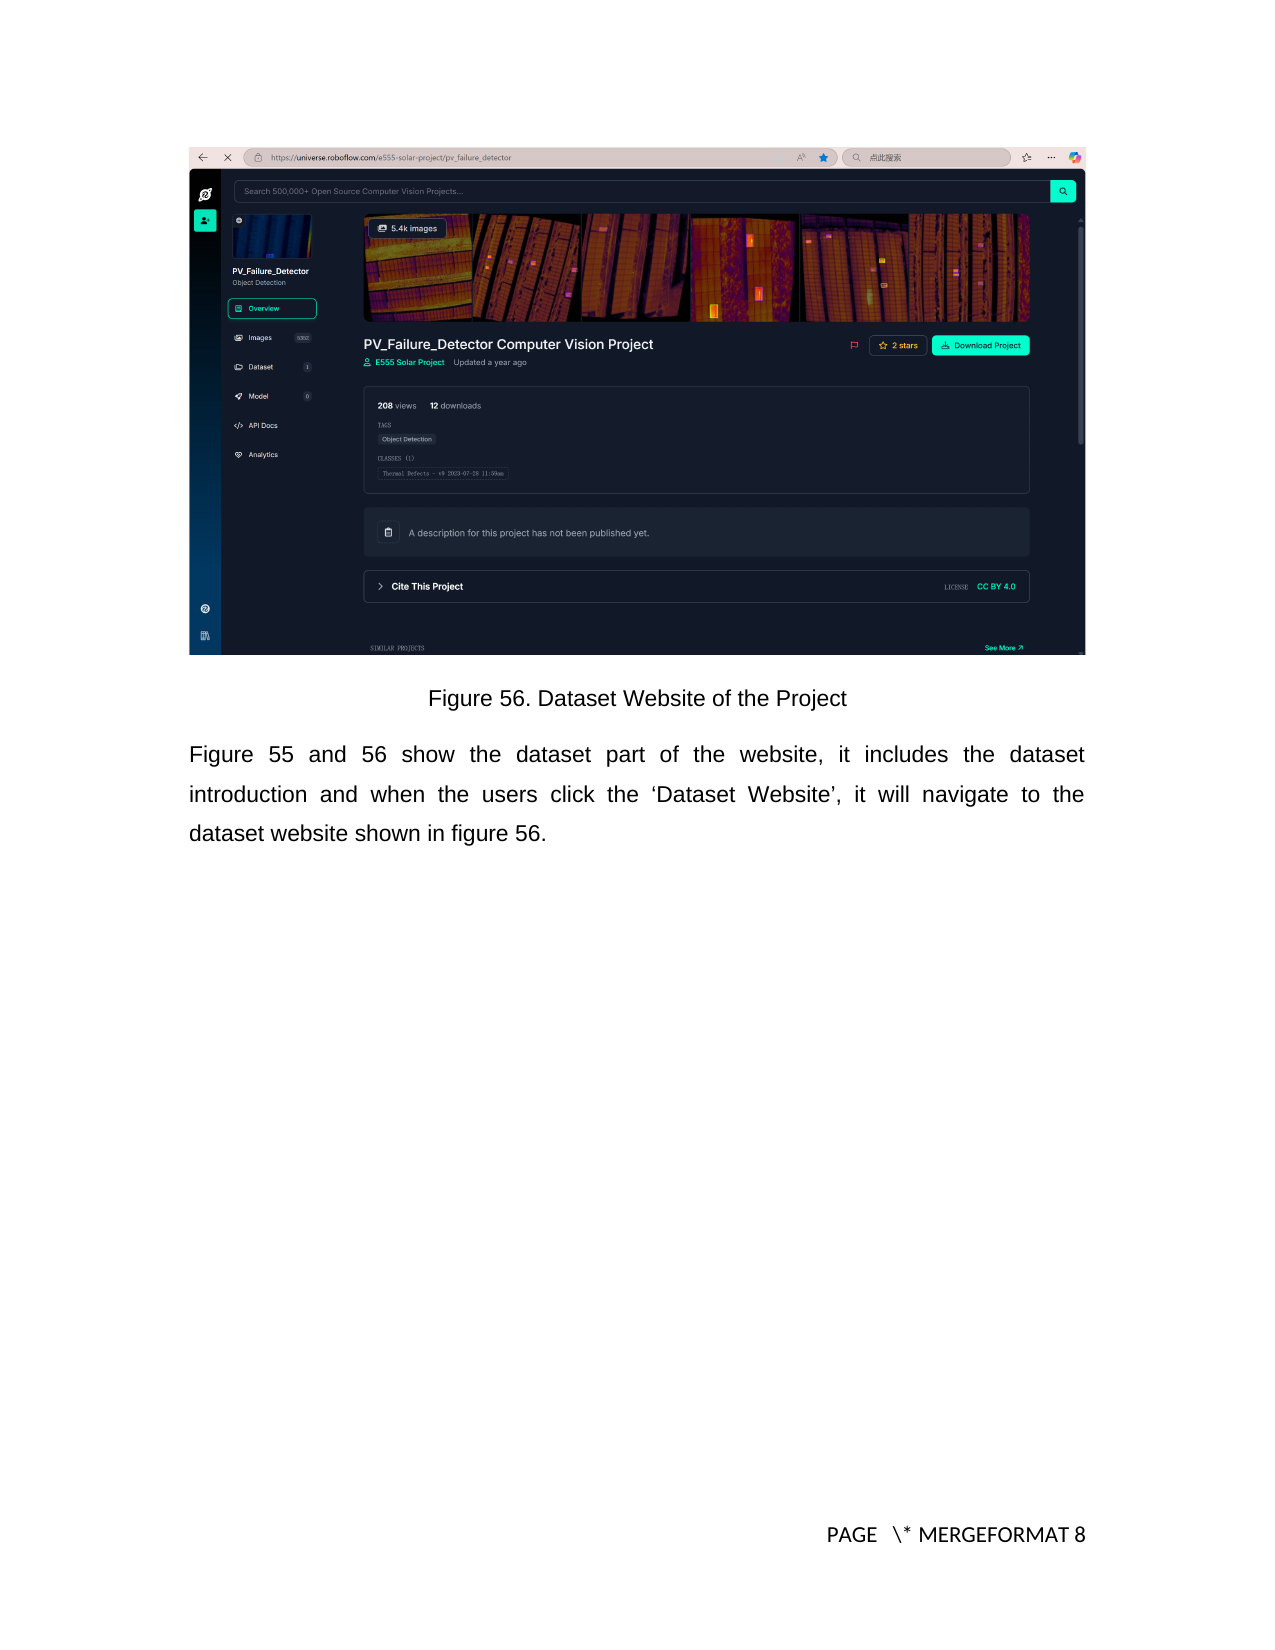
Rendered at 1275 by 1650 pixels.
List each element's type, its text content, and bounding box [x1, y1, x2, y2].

picture [188, 147, 1087, 655]
text Figure 55 and 56 show the dataset part of the website, it includes the dataset introduction and when the users click the ‘Dataset Website’, it will navigate to the dataset website shown in figure 56. [189, 741, 1086, 847]
text Figure 56. Dataset Website of the Project [189, 685, 1086, 712]
